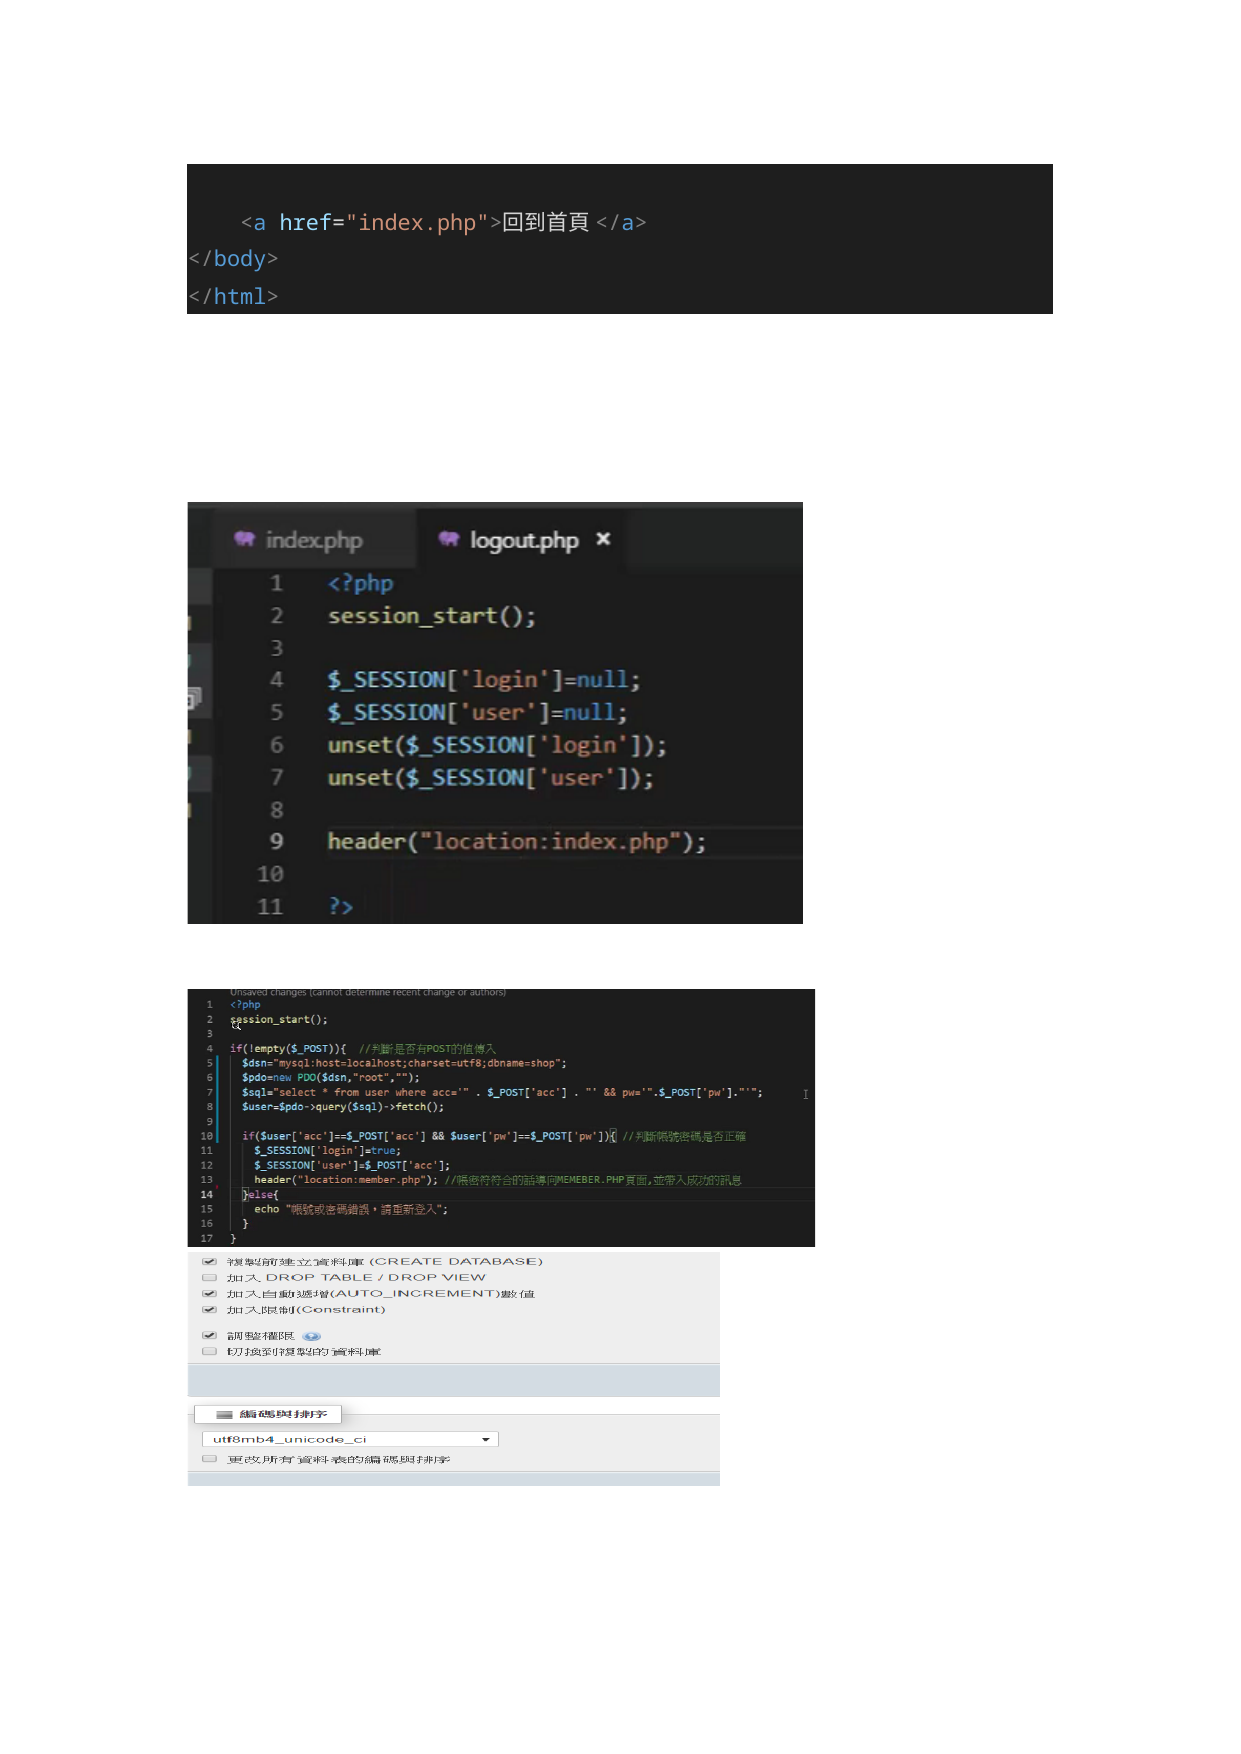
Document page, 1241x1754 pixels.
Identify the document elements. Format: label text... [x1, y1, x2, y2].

text </body> [187, 239, 1053, 277]
text <a href="index.php">回到首頁 </a> [187, 202, 1053, 239]
picture [187, 1252, 720, 1486]
picture [187, 989, 816, 1247]
picture [187, 502, 803, 924]
text </html> [187, 277, 1053, 314]
